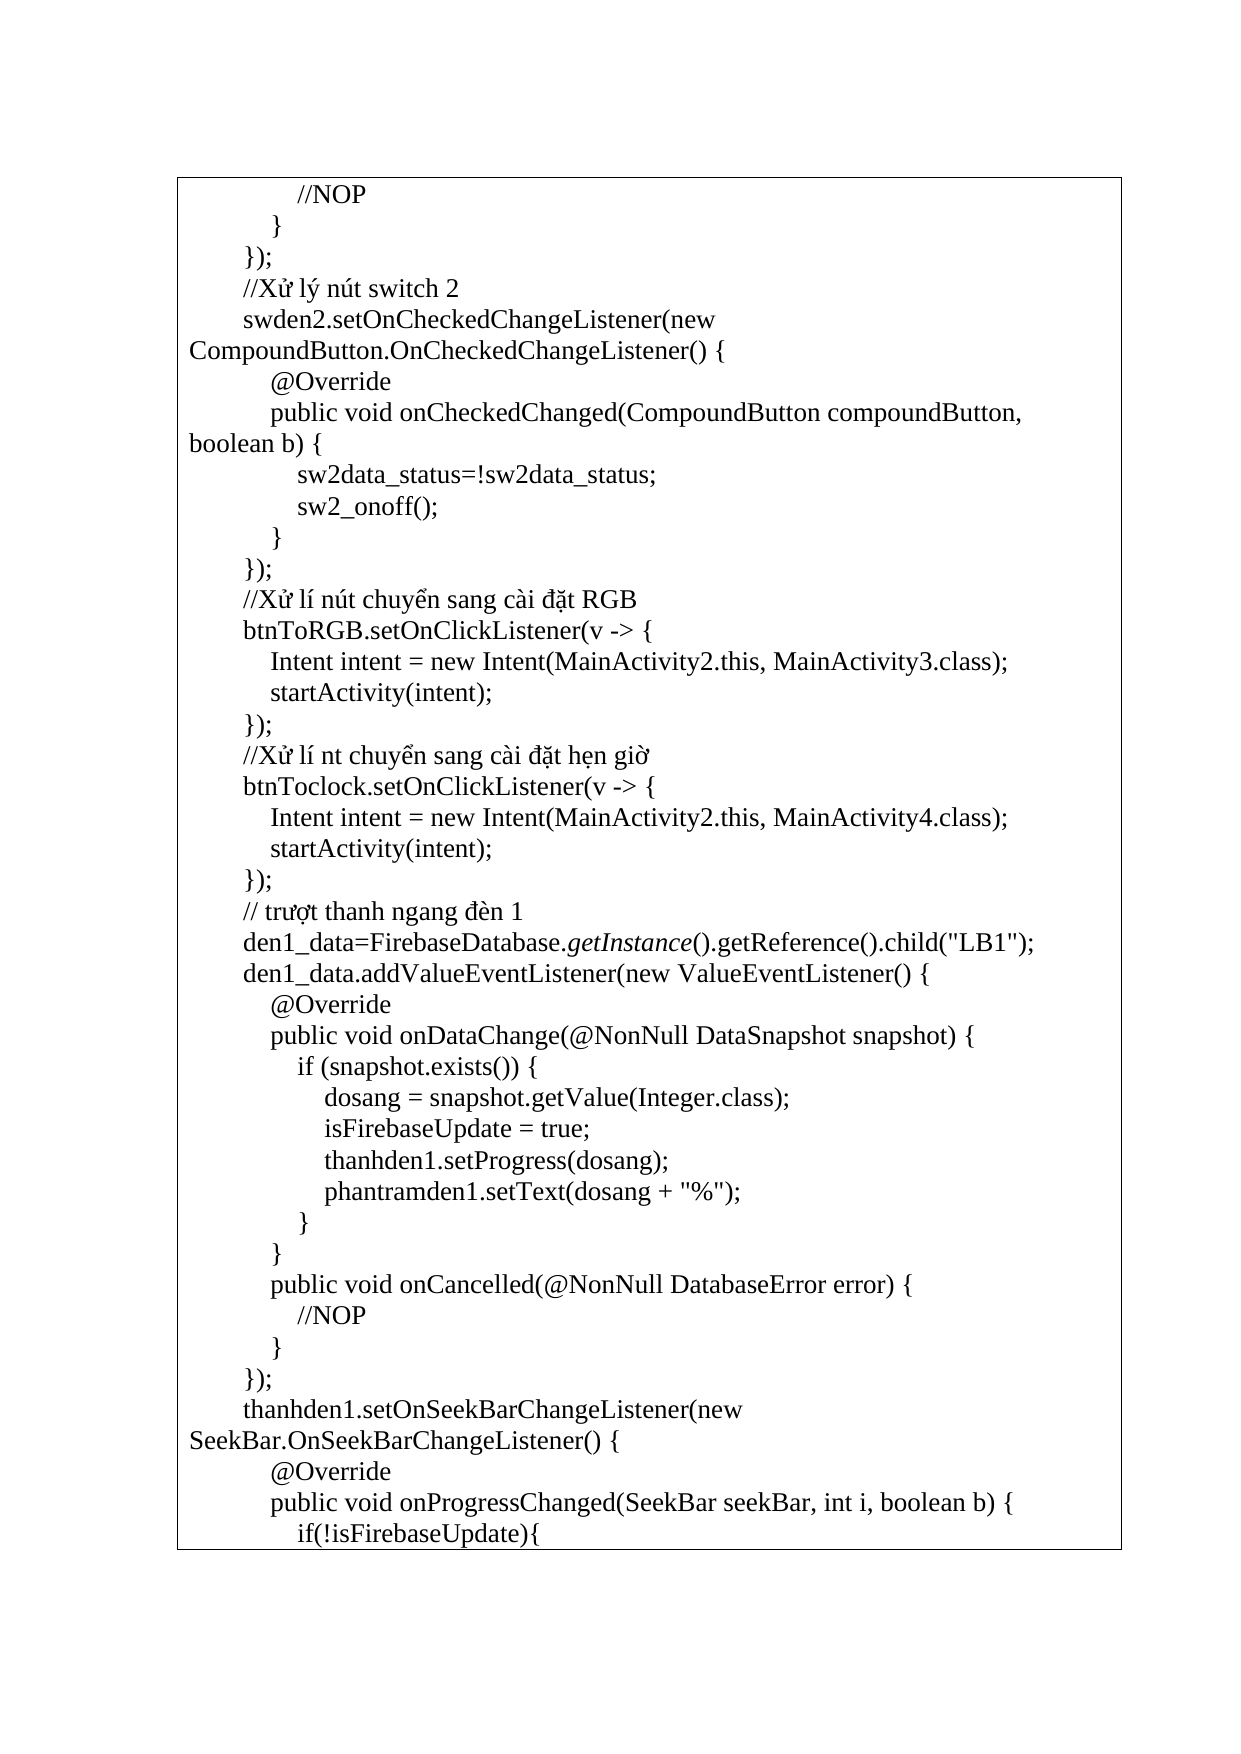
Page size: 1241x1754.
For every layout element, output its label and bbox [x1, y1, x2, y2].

table_cell [178, 178, 1121, 1549]
